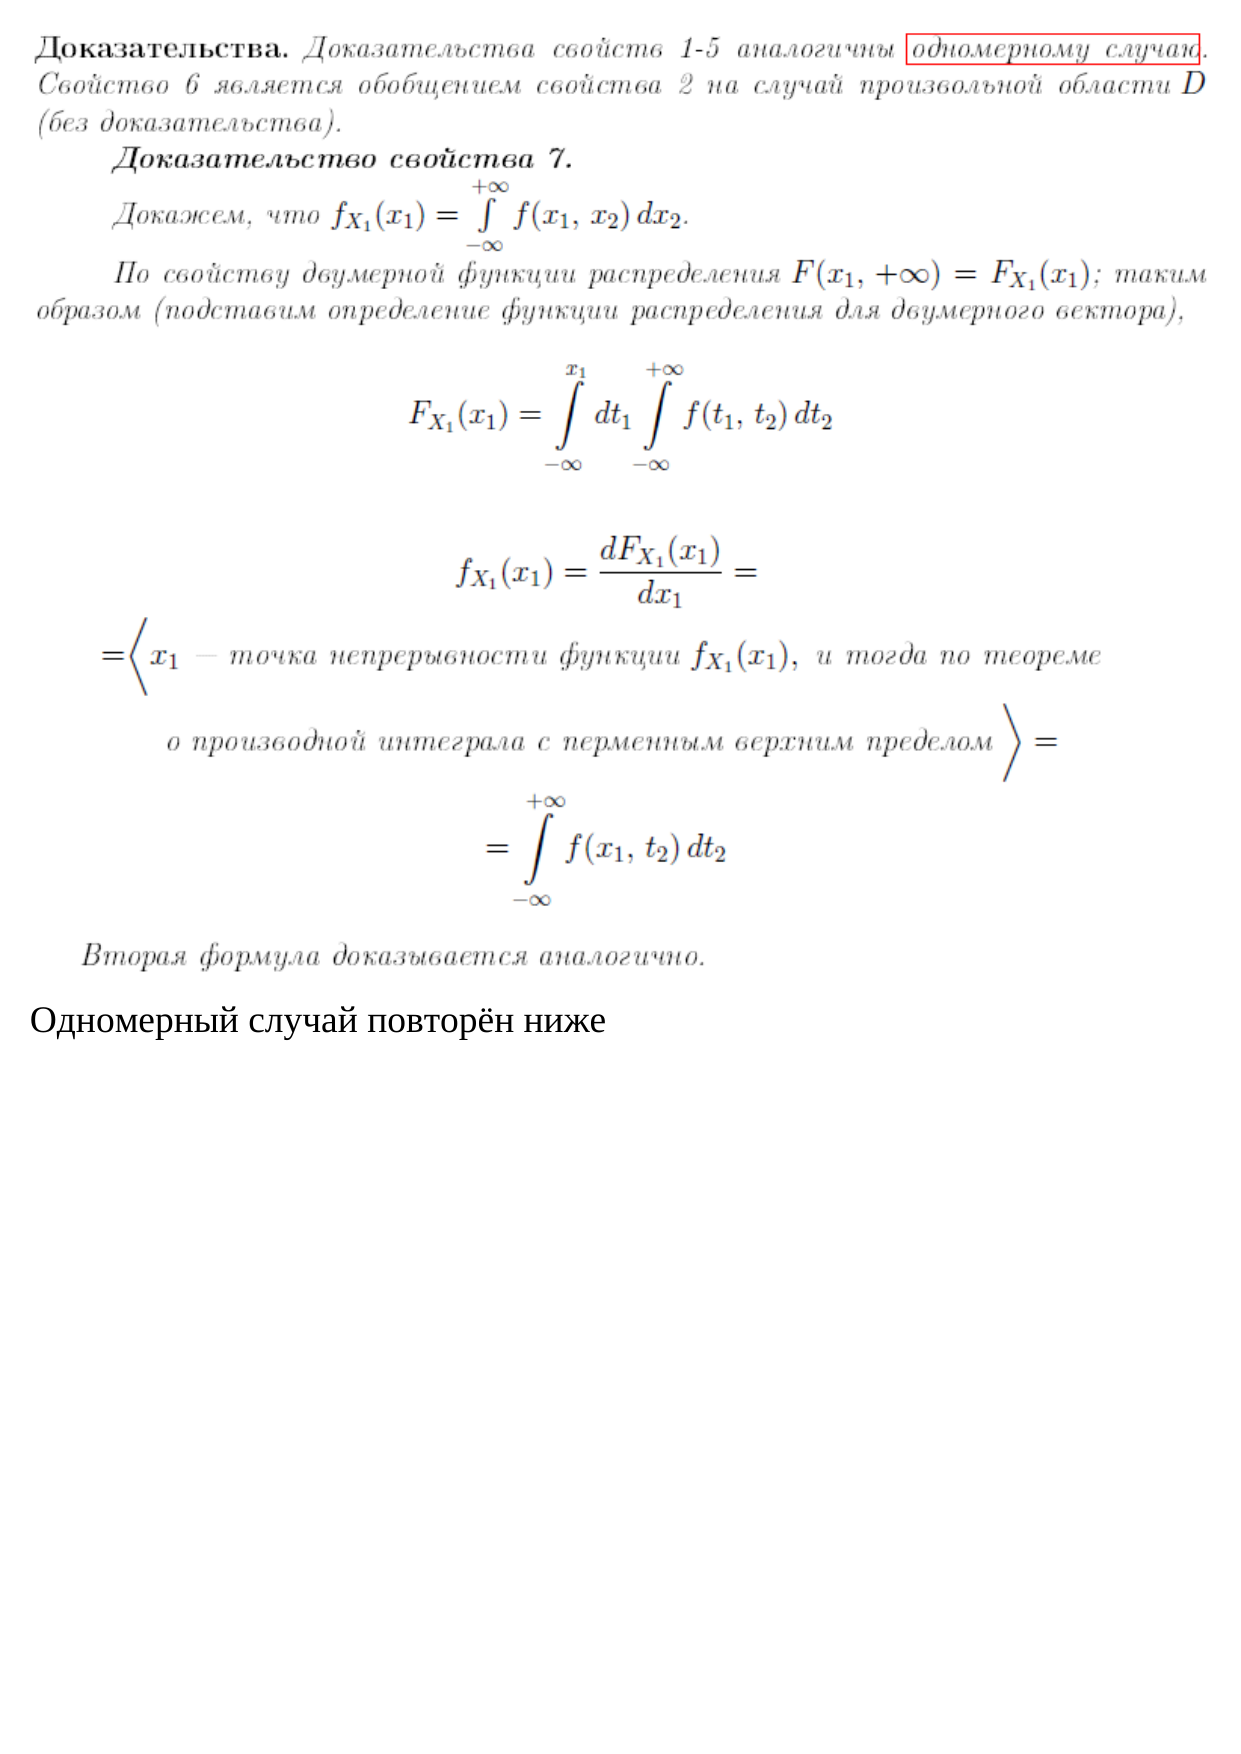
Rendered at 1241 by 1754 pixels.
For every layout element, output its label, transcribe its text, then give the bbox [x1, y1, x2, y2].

picture [29, 29, 1211, 484]
picture [29, 487, 1182, 978]
text Одномерный случай повторён ниже [29, 998, 1211, 1041]
